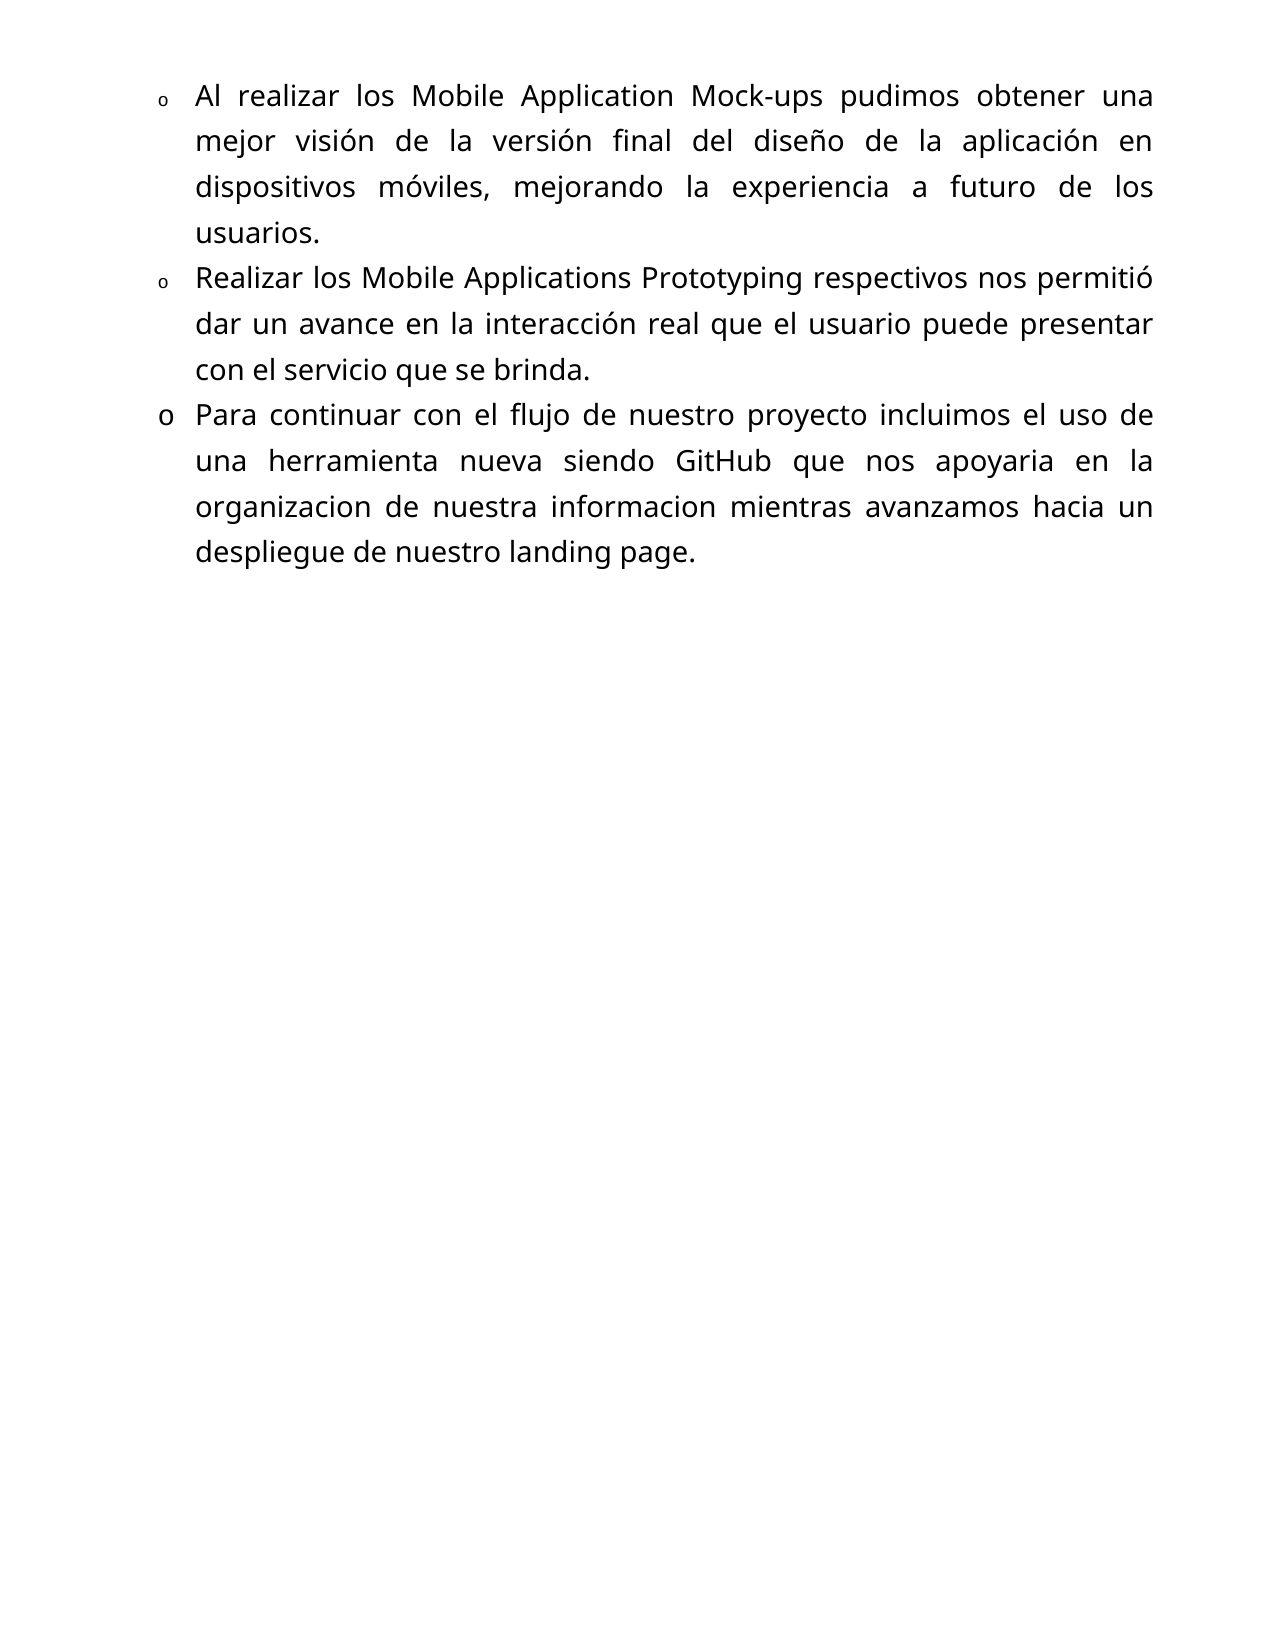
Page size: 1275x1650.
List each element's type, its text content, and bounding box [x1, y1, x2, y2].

list Al realizar los Mobile Application Mock-ups pudimos obtener una mejor visión de la versión final del diseño de la aplicación en dispositivos móviles, mejorando la experiencia a futuro de los usuarios. [157, 75, 1155, 252]
list Realizar los Mobile Applications Prototyping respectivos nos permitió dar un avance en la interacción real que el usuario puede presentar con el servicio que se brinda. [157, 257, 1155, 388]
list Para continuar con el flujo de nuestro proyecto incluimos el uso de una herramienta nueva siendo GitHub que nos apoyaria en la organizacion de nuestra informacion mientras avanzamos hacia un despliegue de nuestro landing page. [157, 394, 1155, 571]
